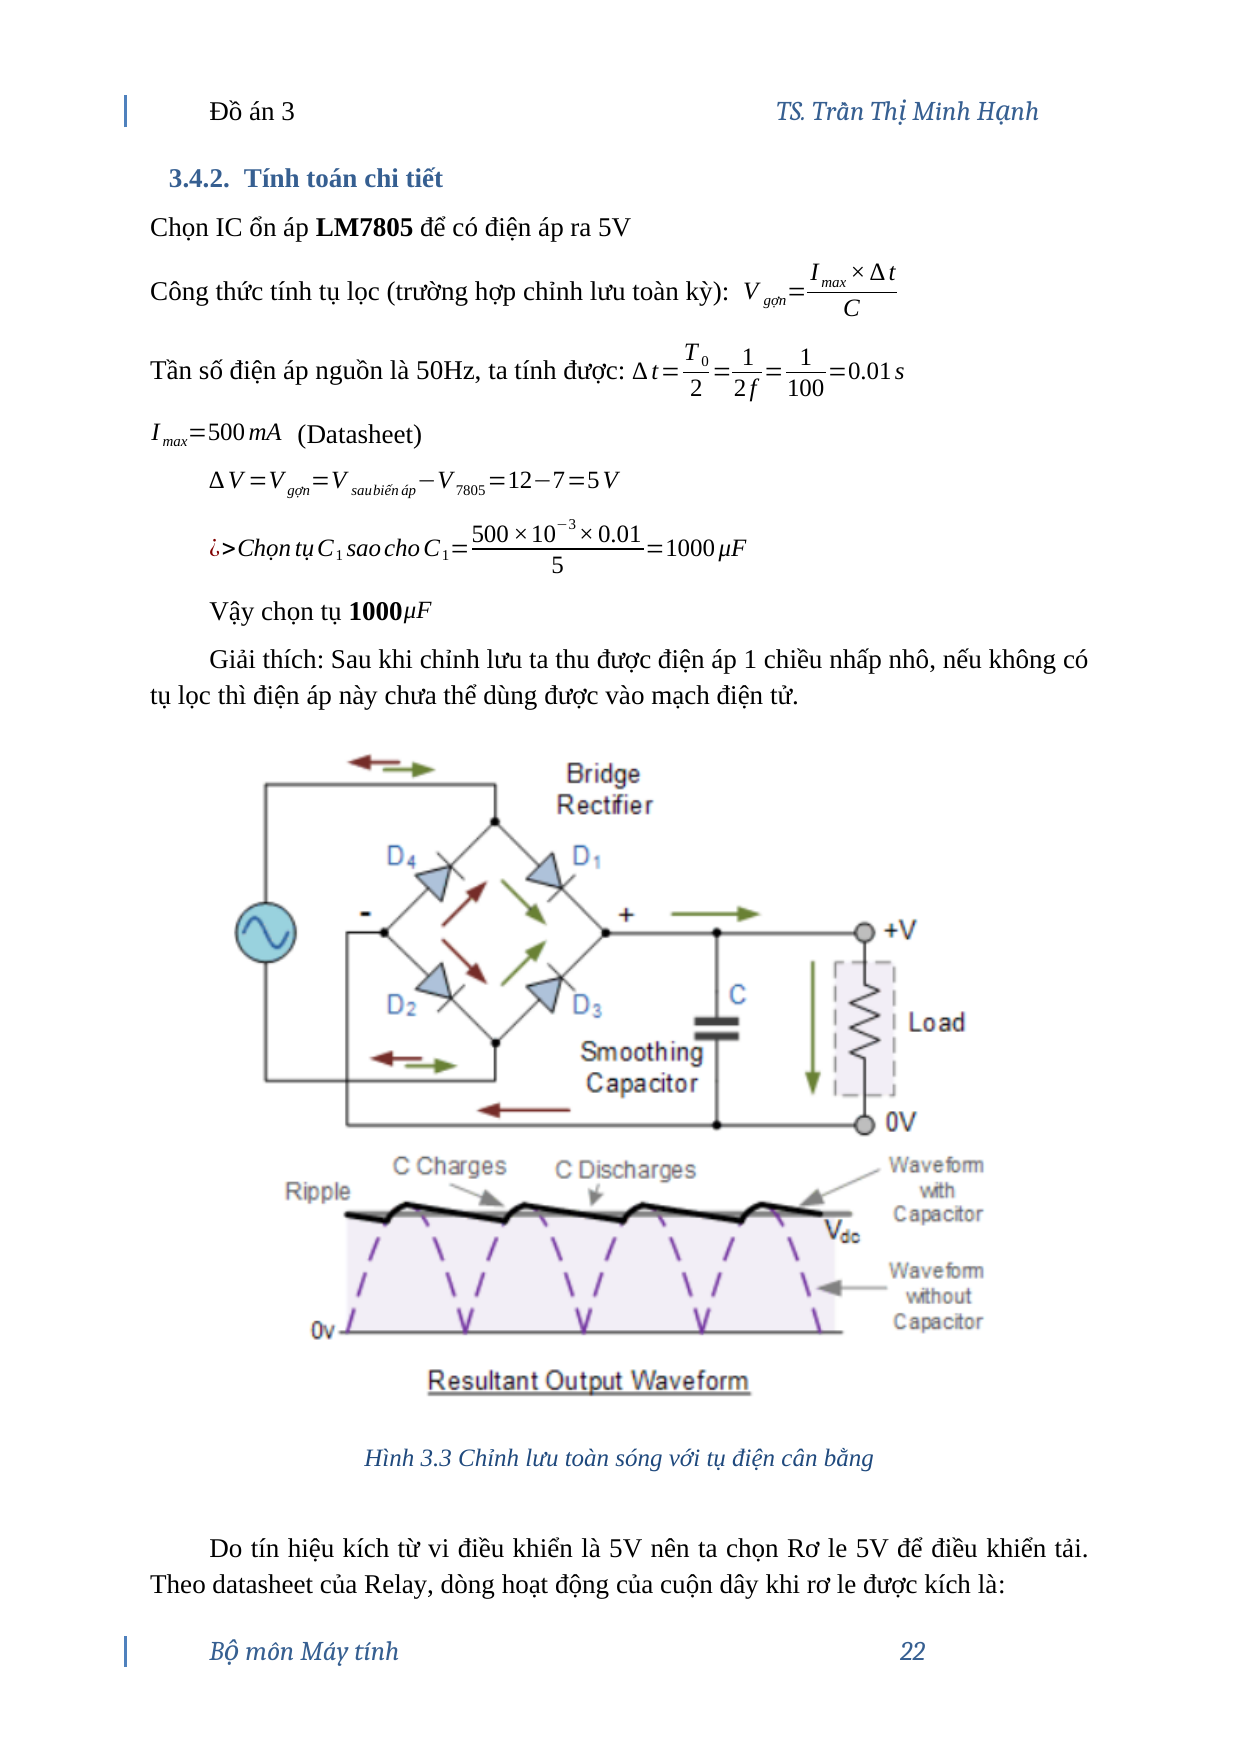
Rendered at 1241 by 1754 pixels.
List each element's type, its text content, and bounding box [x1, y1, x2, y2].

text (Datasheet) [150, 418, 1090, 450]
picture [211, 727, 1029, 1426]
text Tần số điện áp nguồn là 50Hz, ta tính được: [150, 339, 1090, 401]
text Công thức tính tụ lọc (trường hợp chỉnh lưu toàn kỳ): [150, 259, 1090, 322]
text Hình 3.3 Chỉnh lưu toàn sóng với tụ điện cân bằng [150, 1443, 1090, 1471]
text Chọn IC ổn áp LM7805 để có điện áp ra 5V [150, 211, 1090, 242]
subtitle Tính toán chi tiết [169, 162, 1090, 194]
text Do tín hiệu kích từ vi điều khiển là 5V nên ta chọn Rơ le 5V để điều khiển tải. Theo datasheet của Relay, dòng hoạt động của cuộn dây khi rơ le được kích là: [150, 1532, 1090, 1599]
text Giải thích: Sau khi chỉnh lưu ta thu được điện áp 1 chiều nhấp nhô, nếu không có tụ lọc thì điện áp này chưa thể dùng được vào mạch điện tử. [150, 643, 1090, 710]
text Vậy chọn tụ 1000 [150, 595, 1090, 626]
